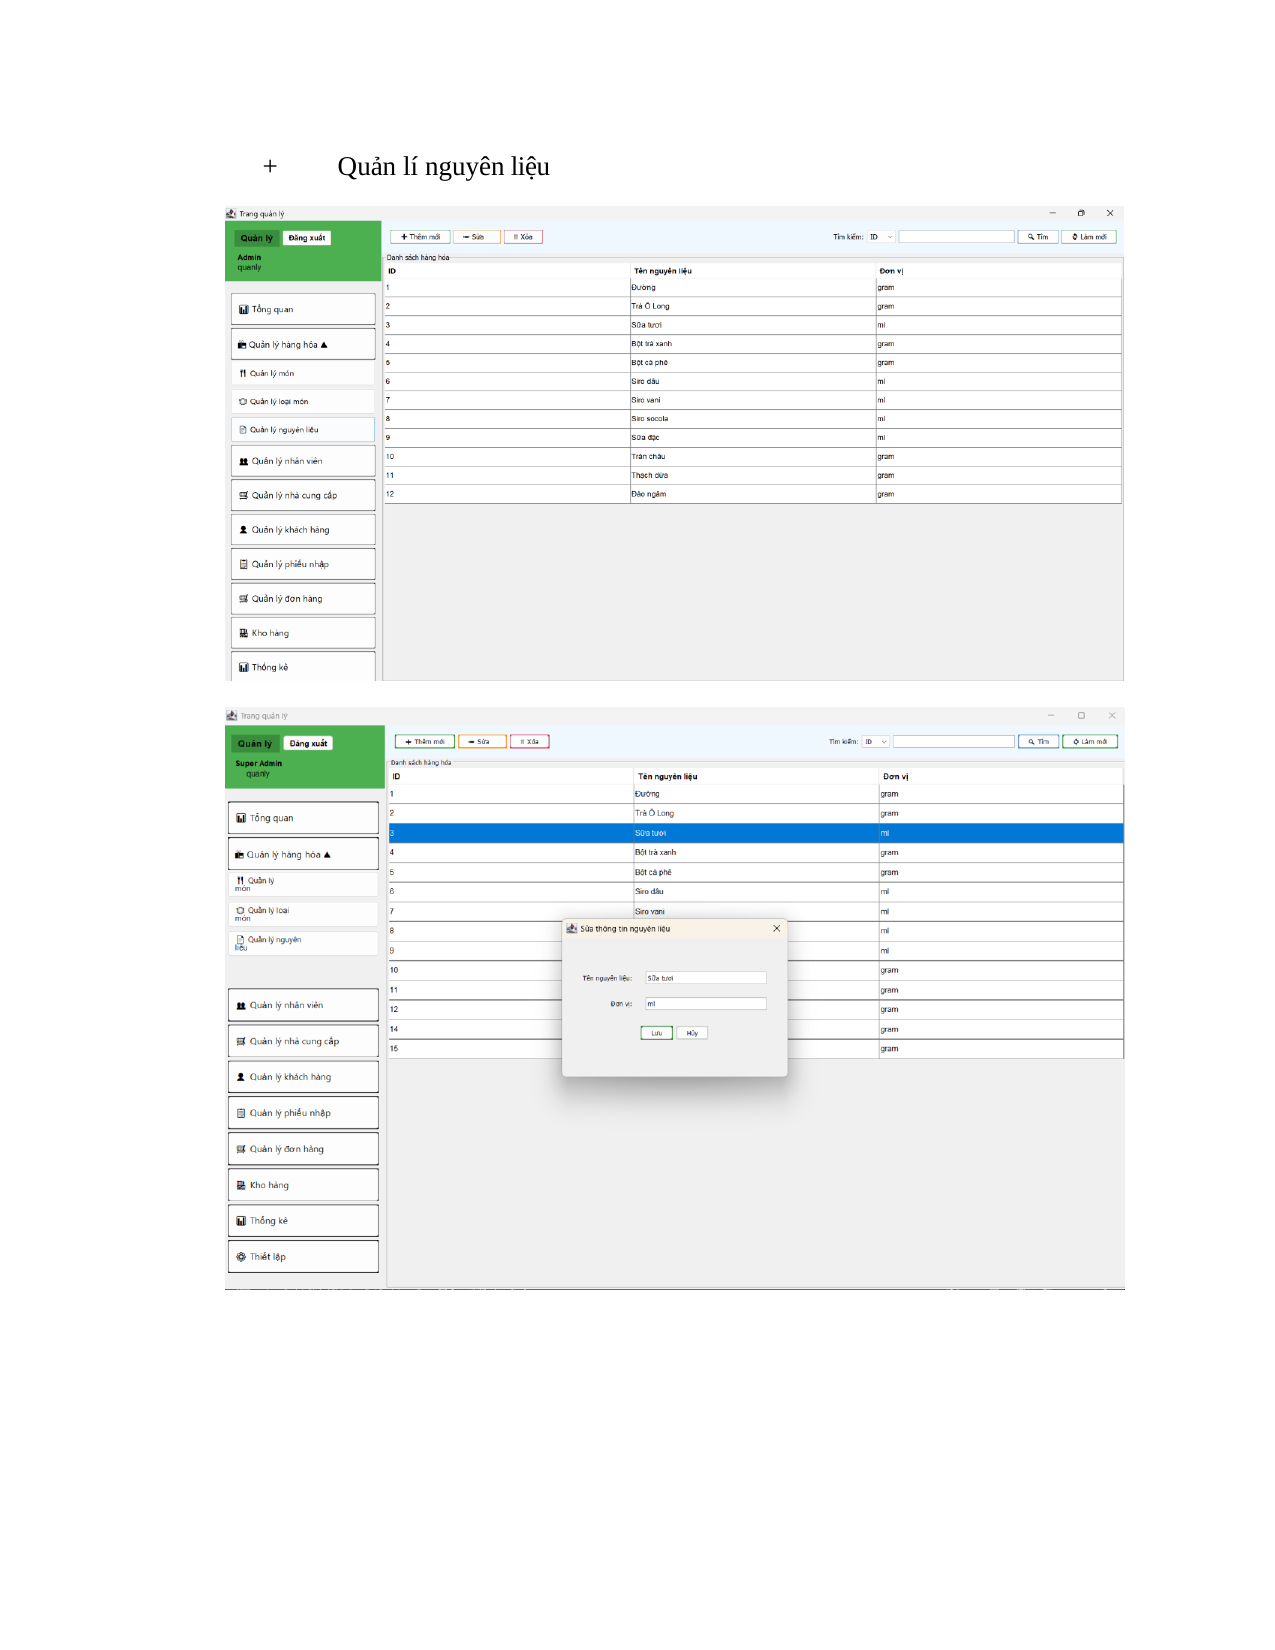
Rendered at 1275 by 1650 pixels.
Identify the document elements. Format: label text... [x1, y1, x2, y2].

text + Quản lí nguyên liệu [262, 150, 1162, 181]
picture [225, 206, 1124, 681]
picture [225, 707, 1125, 1290]
